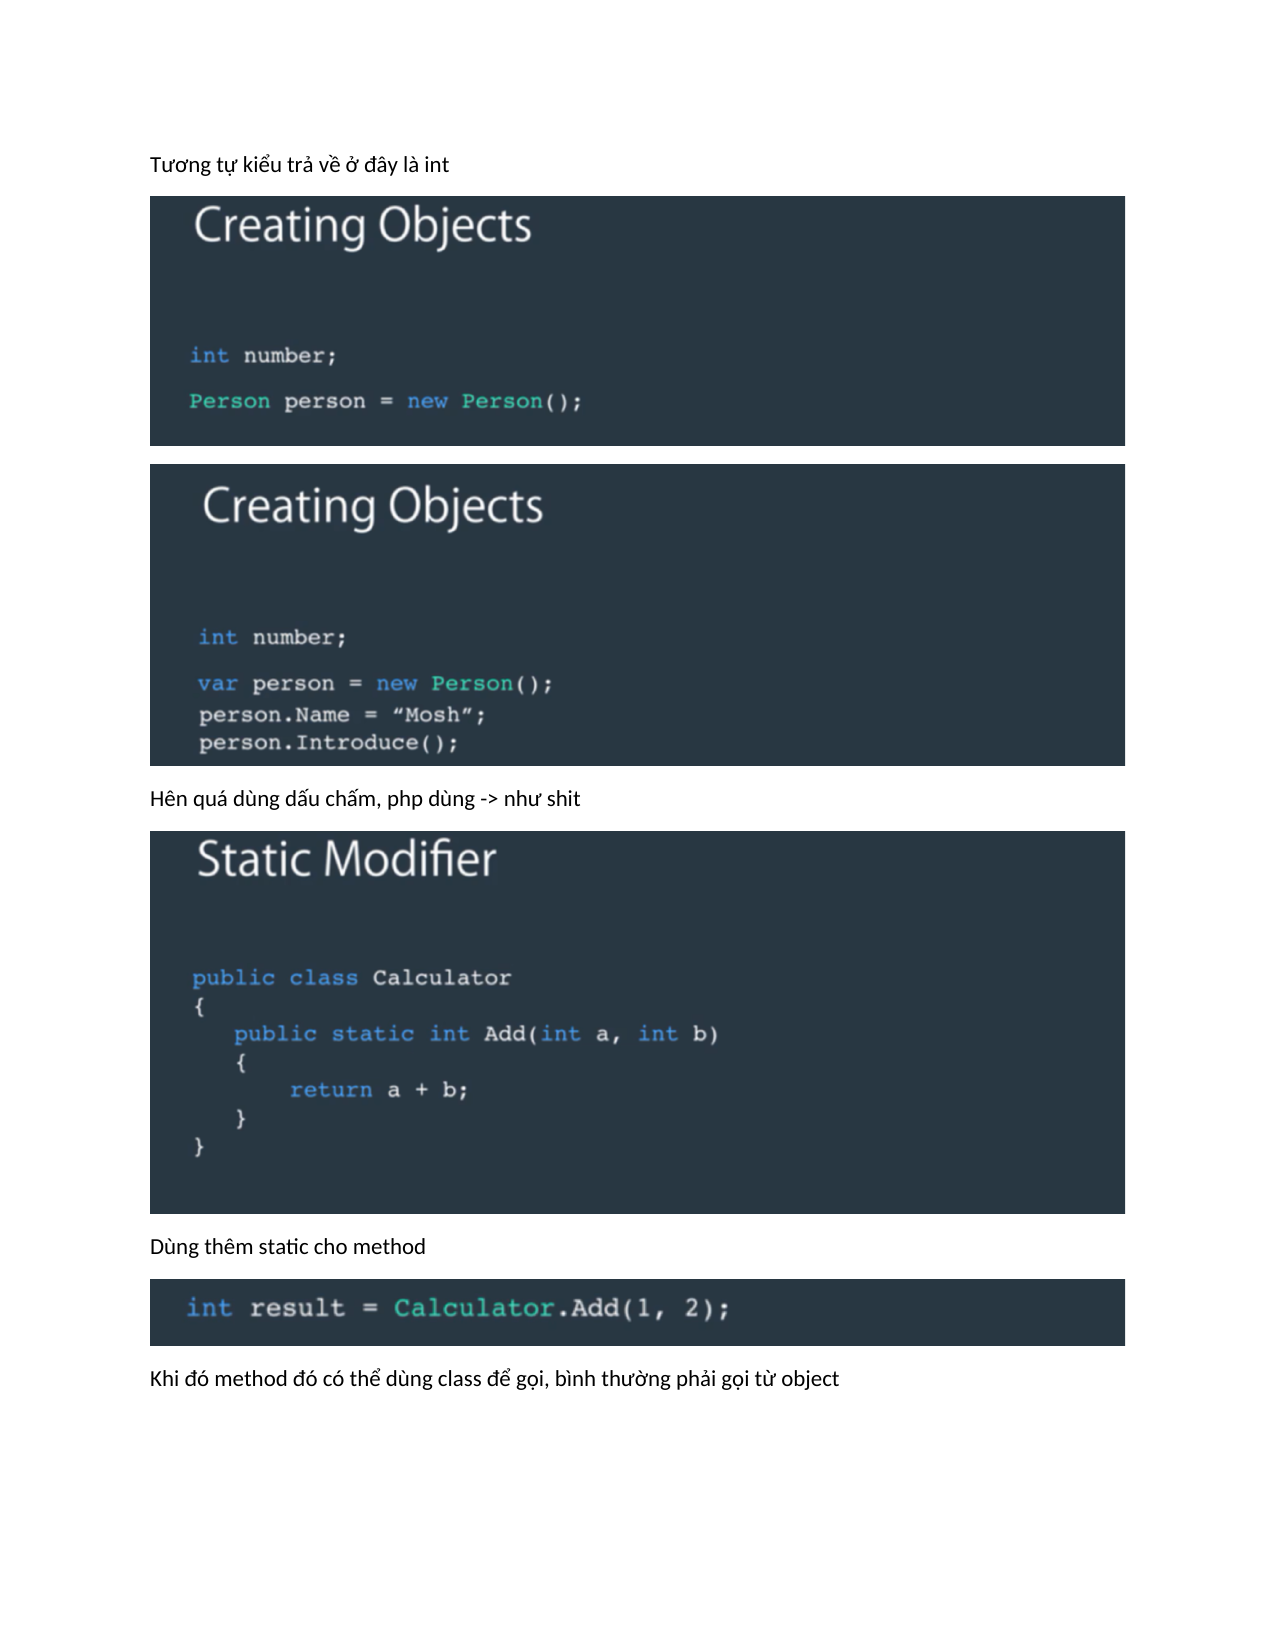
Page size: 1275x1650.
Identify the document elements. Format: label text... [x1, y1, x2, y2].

text Dùng thêm static cho method [150, 1232, 1125, 1260]
picture [150, 1279, 1125, 1346]
text Hên quá dùng dấu chấm, php dùng -> như shit [150, 784, 1125, 812]
text Tương tự kiểu trả về ở đây là int [150, 150, 1125, 178]
picture [150, 196, 1125, 446]
picture [150, 831, 1125, 1214]
text Khi đó method đó có thể dùng class để gọi, bình thường phải gọi từ object [150, 1364, 1125, 1392]
picture [150, 464, 1125, 766]
